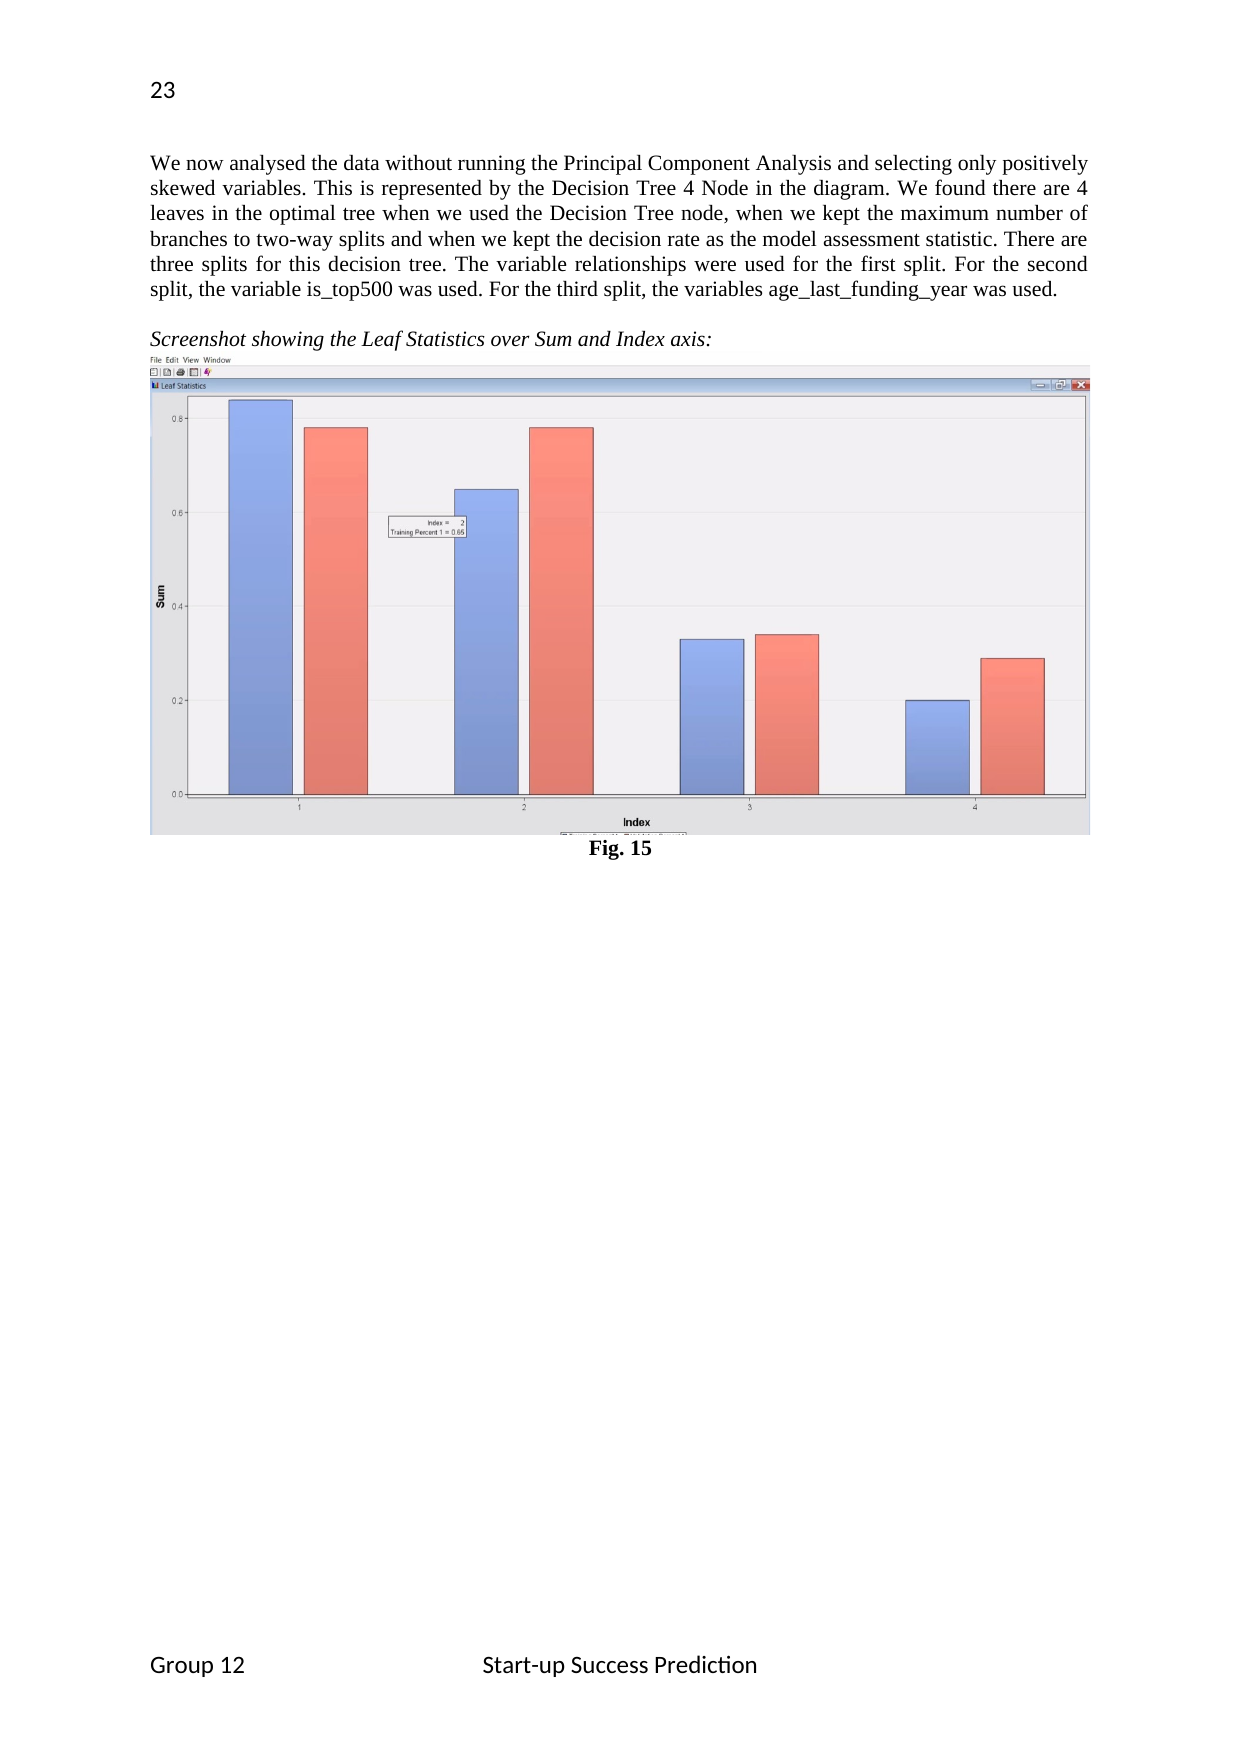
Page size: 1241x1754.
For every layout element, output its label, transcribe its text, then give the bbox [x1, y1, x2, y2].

text Fig. 15 [150, 835, 1090, 860]
text We now analysed the data without running the Principal Component Analysis and selecting only positively skewed variables. This is represented by the Decision Tree 4 Node in the diagram. We found there are 4 leaves in the optimal tree when we used the Decision Tree node, when we kept the maximum number of branches to two-way splits and when we kept the decision rate as the model assessment statistic. There are three splits for this decision tree. The variable relationships were used for the first split. For the second split, the variable is_top500 was used. For the third split, the variables age_last_funding_year was used. [150, 150, 1090, 301]
picture [150, 351, 1091, 835]
text Screenshot showing the Leaf Statistics over Sum and Index axis: [150, 326, 1090, 351]
